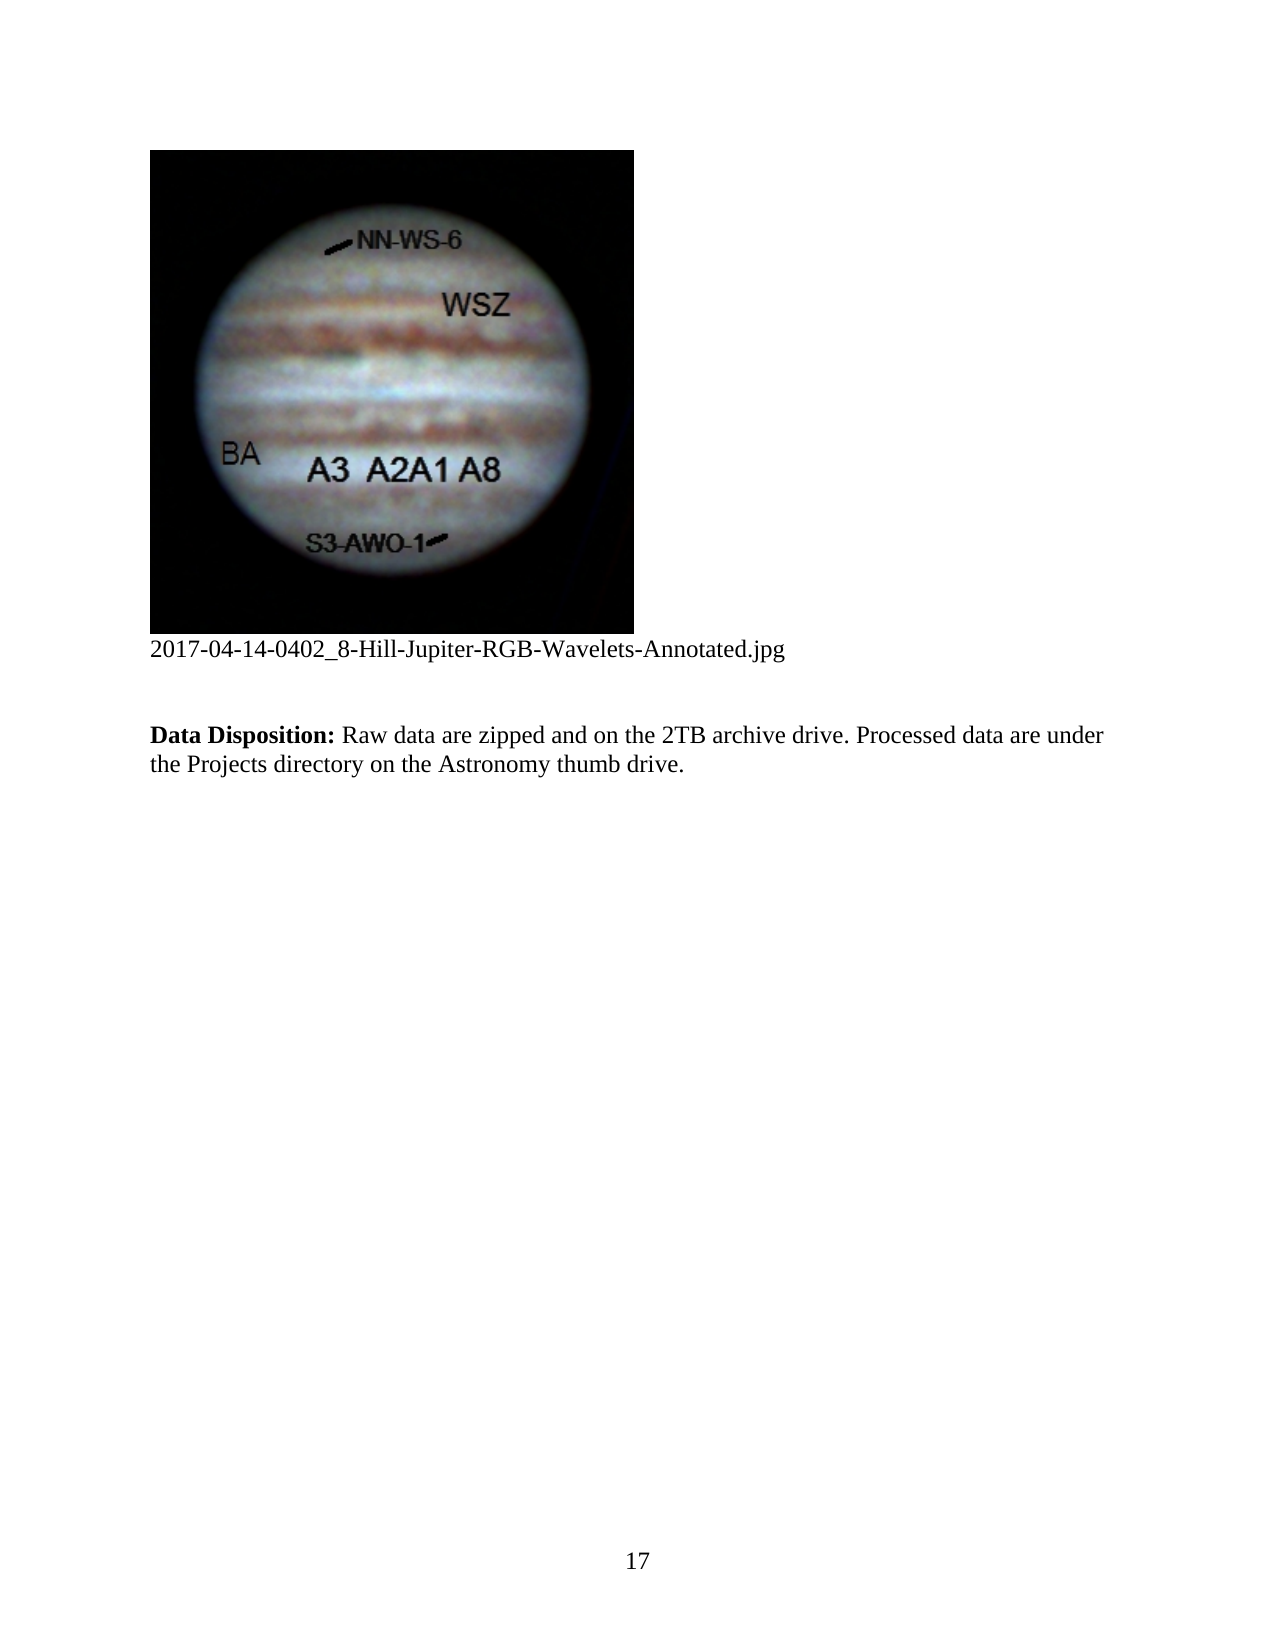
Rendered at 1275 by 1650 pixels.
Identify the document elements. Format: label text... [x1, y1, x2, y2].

text Data Disposition: Raw data are zipped and on the 2TB archive drive. Processed data are under the Projects directory on the Astronomy thumb drive. [150, 720, 1125, 778]
picture [150, 150, 634, 634]
text 2017-04-14-0402_8-Hill-Jupiter-RGB-Wavelets-Annotated.jpg [150, 634, 1125, 663]
